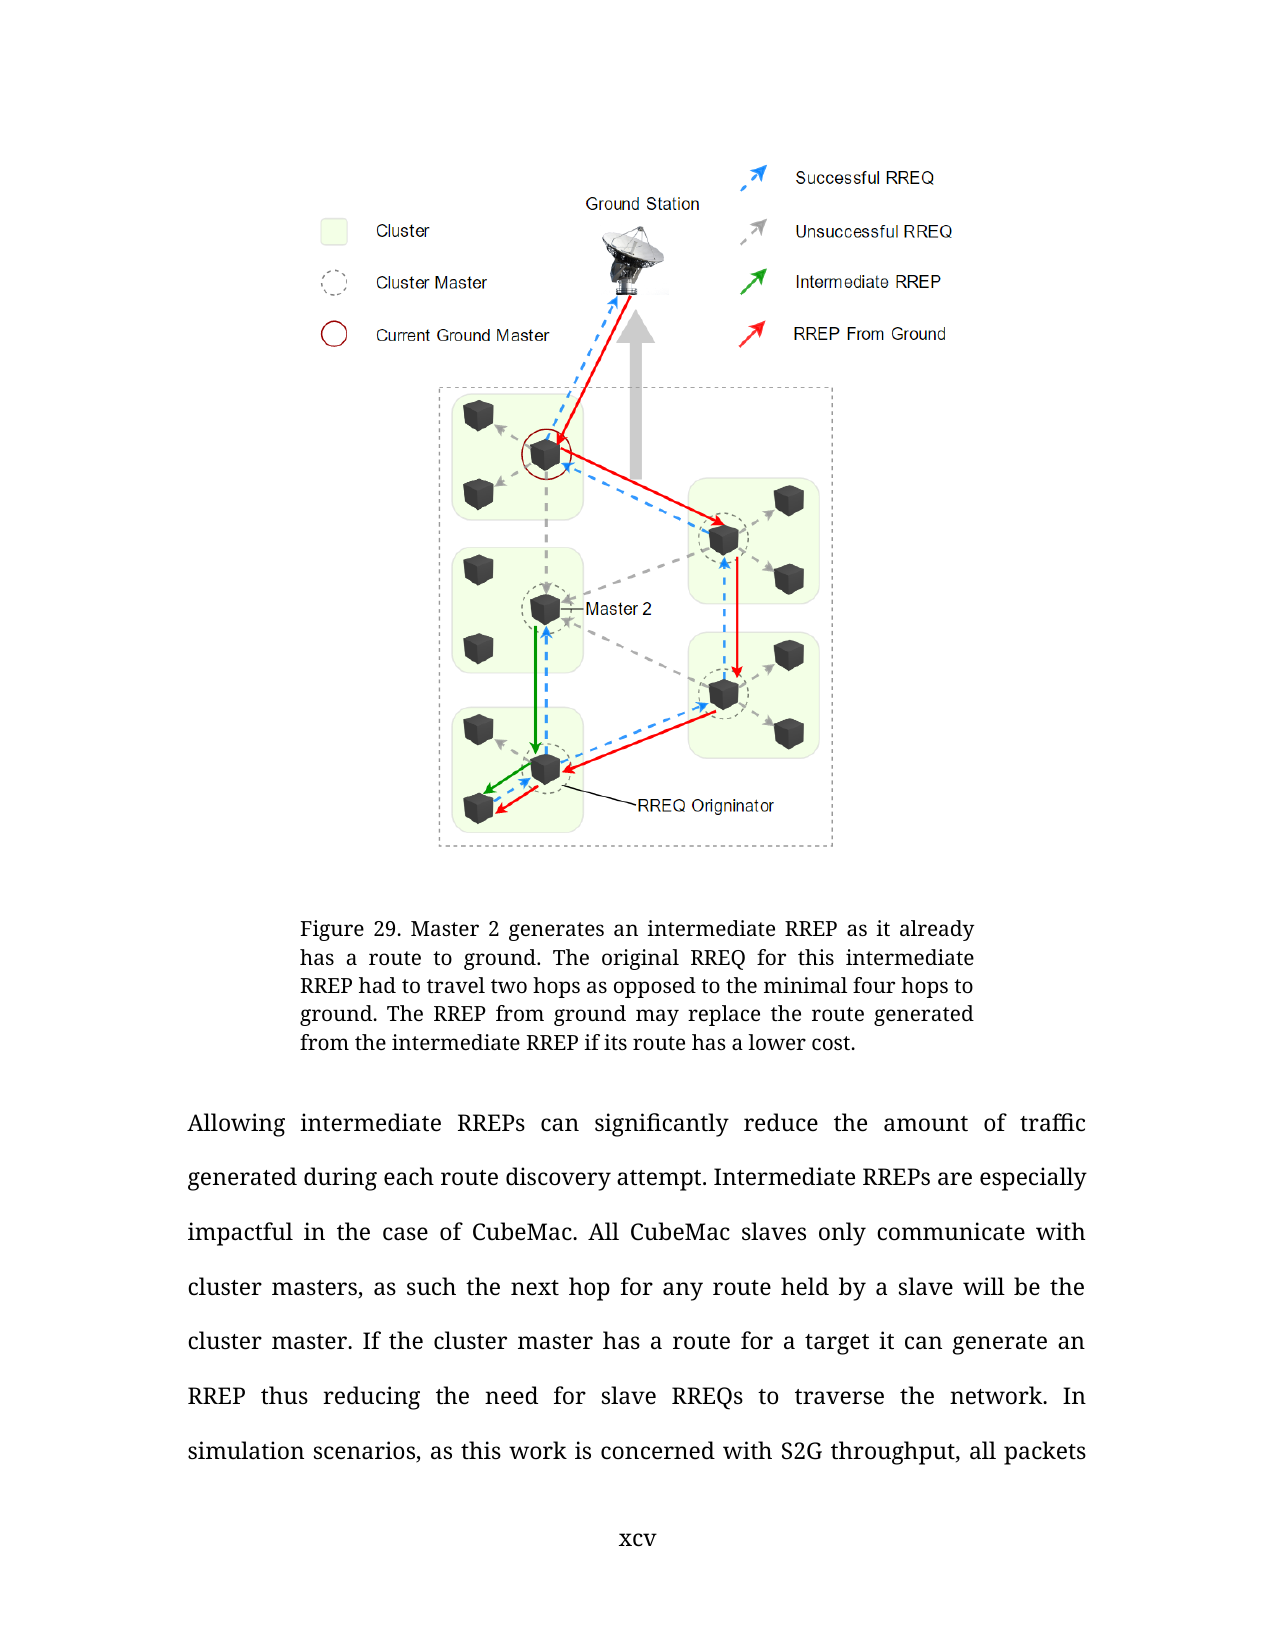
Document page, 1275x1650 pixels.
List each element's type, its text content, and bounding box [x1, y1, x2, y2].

picture [305, 149, 970, 874]
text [187, 1106, 1087, 1466]
text Figure 29. Master 2 generates an intermediate RREP as it already has a route to ground. The original RREQ for this intermediate RREP had to travel two hops as opposed to the minimal four hops to ground. The RREP from ground may replace the route generated from the intermediate RREP if its route has a lower cost. [300, 914, 975, 1056]
